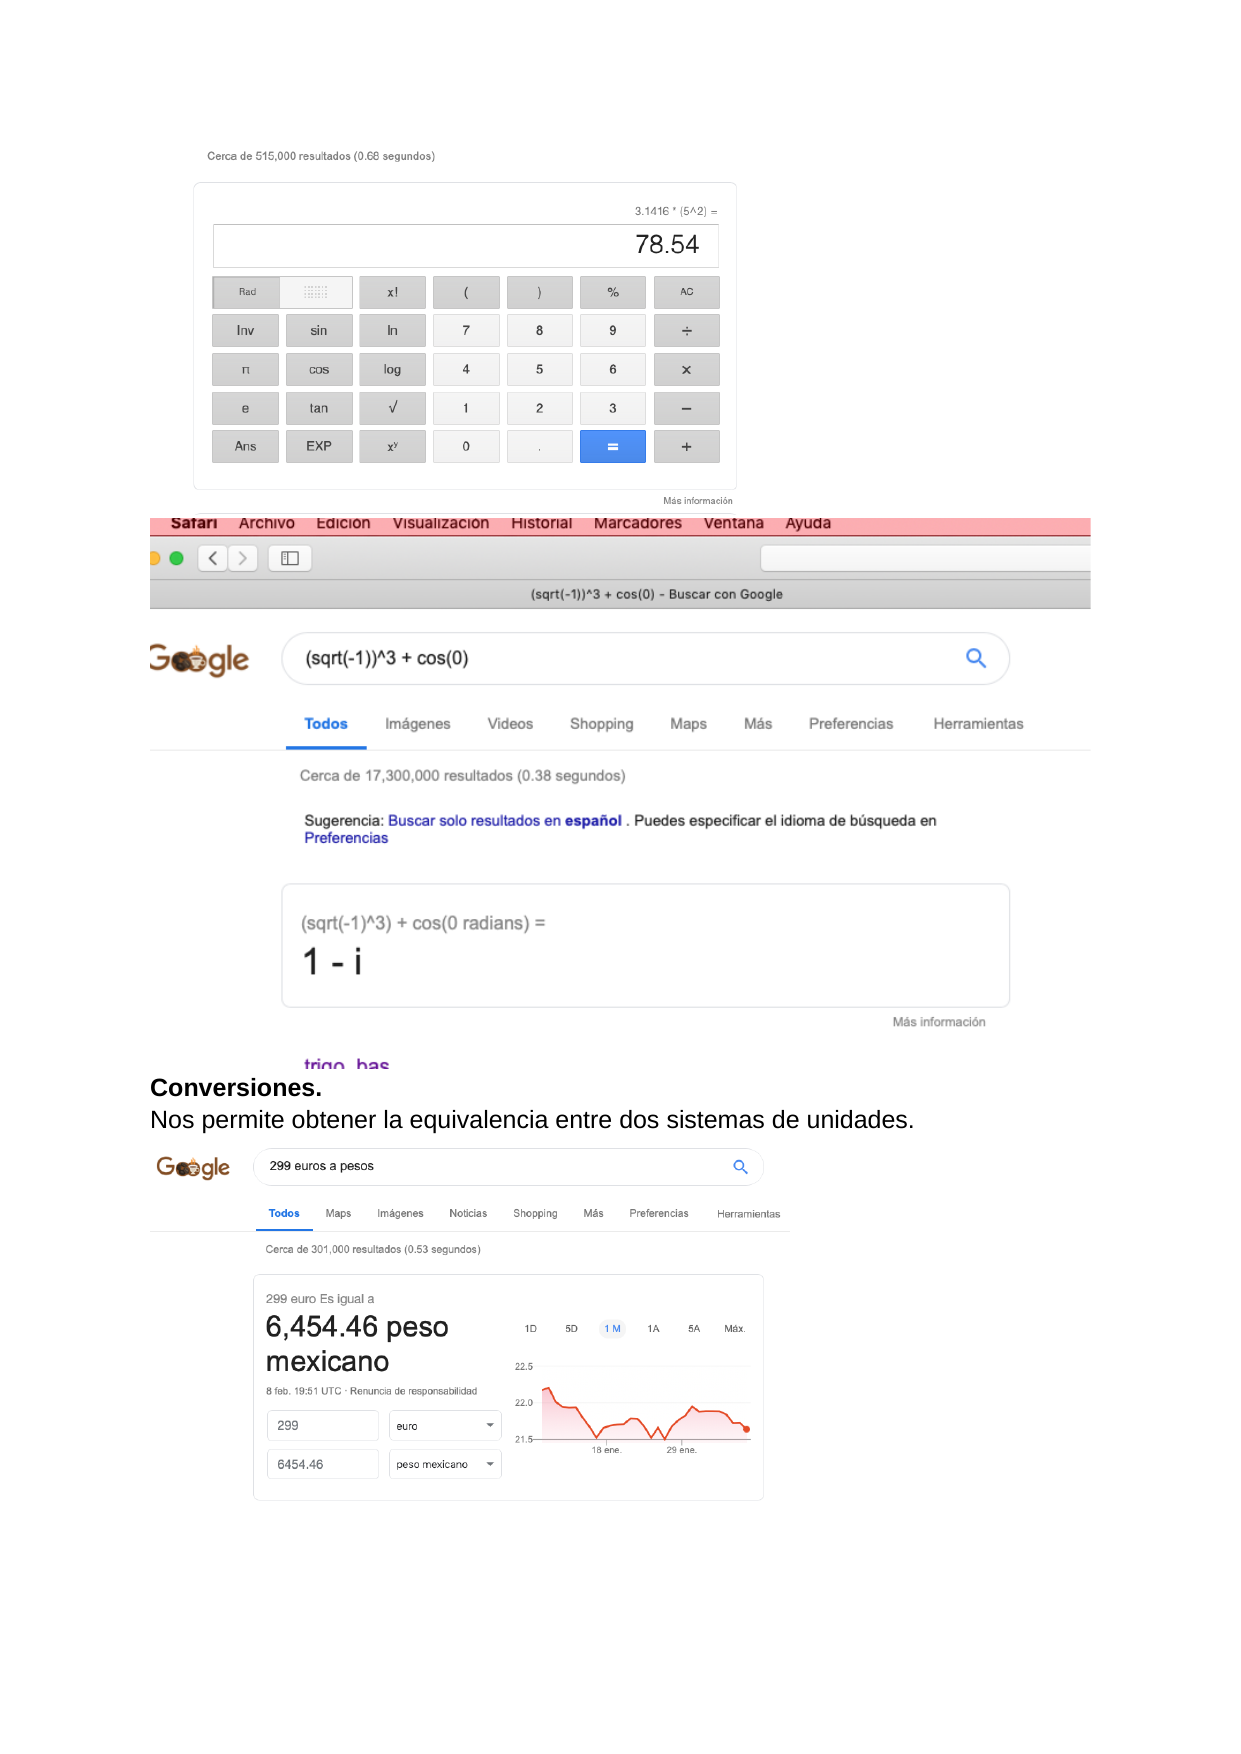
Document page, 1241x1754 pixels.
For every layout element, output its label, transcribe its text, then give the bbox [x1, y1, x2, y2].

picture [150, 150, 885, 515]
text Conversiones. Nos permite obtener la equivalencia entre dos sistemas de unidades. [150, 1072, 1090, 1134]
picture [150, 518, 1091, 1069]
picture [150, 1138, 790, 1508]
